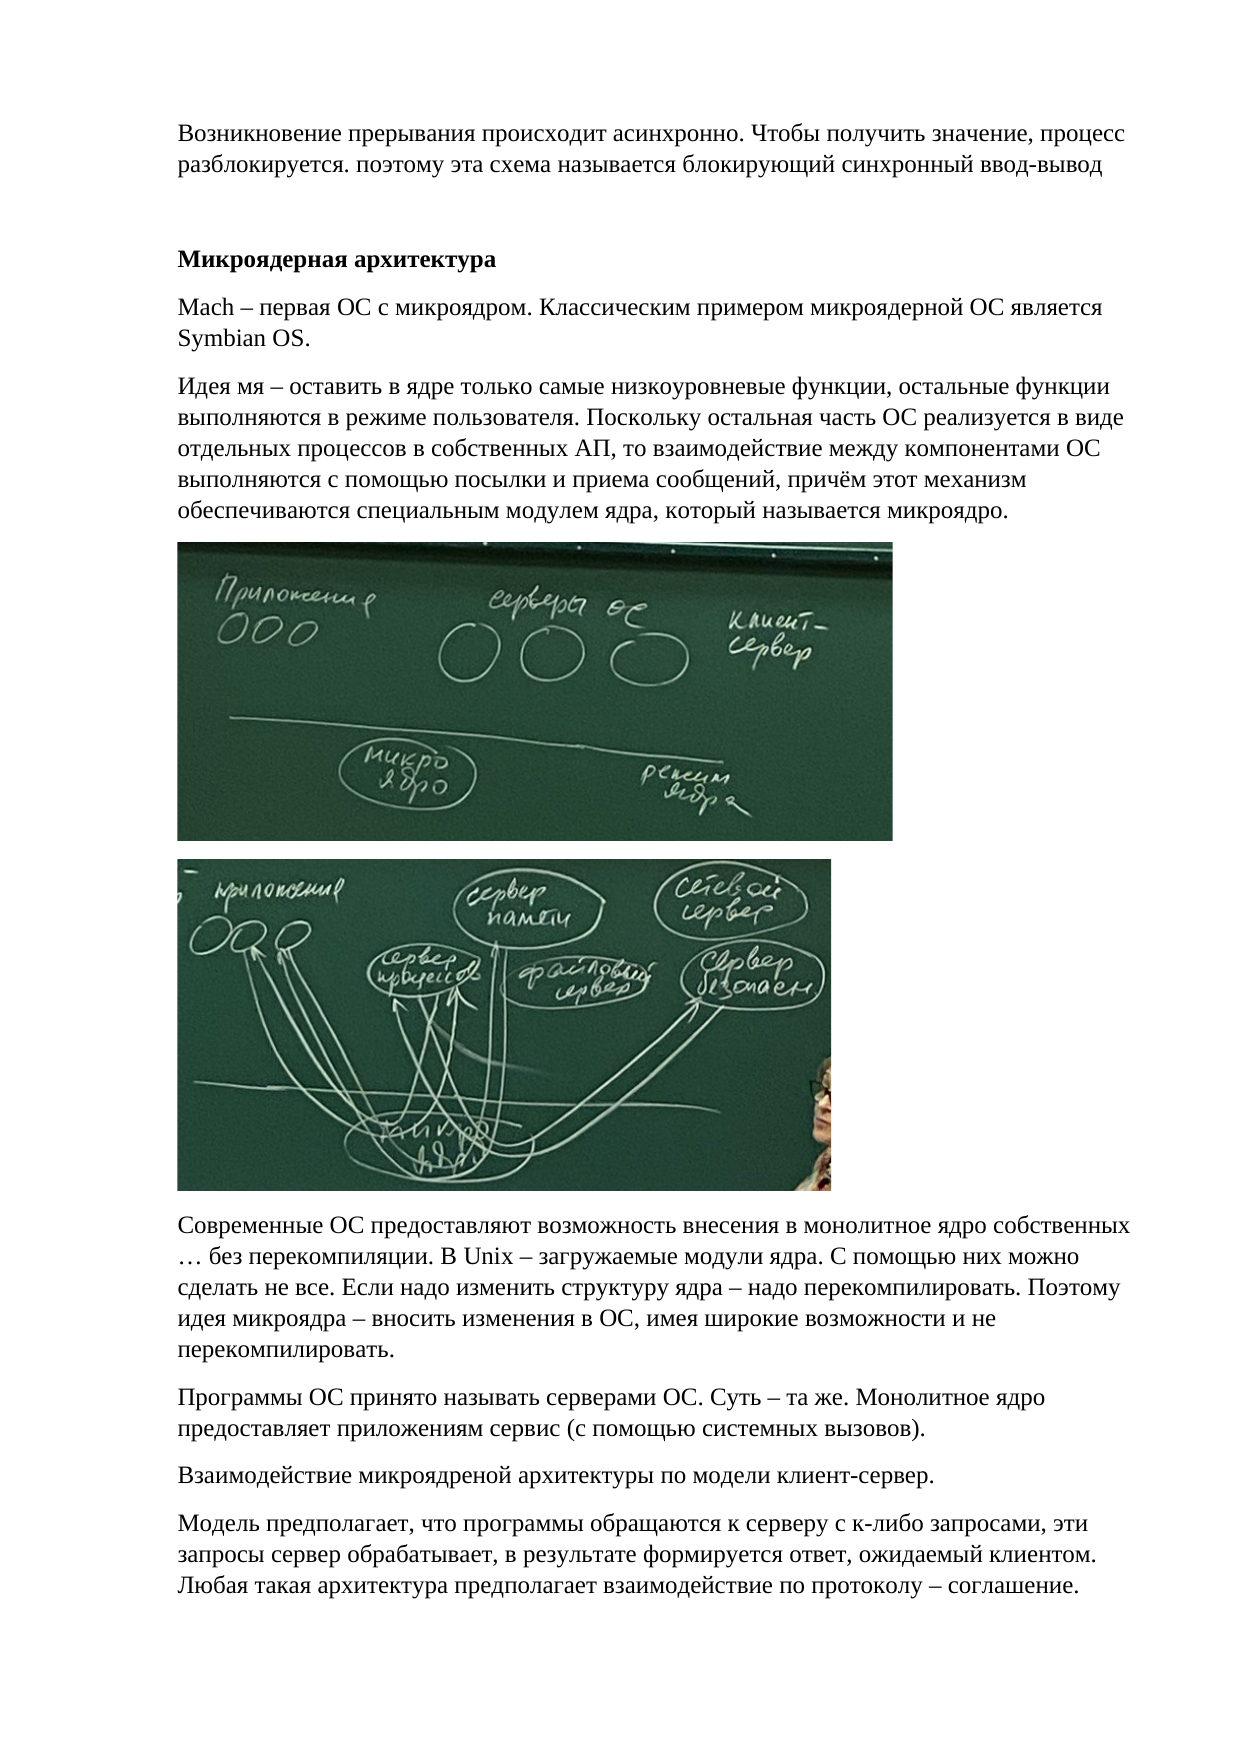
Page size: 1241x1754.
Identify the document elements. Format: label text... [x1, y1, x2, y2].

text Взаимодействие микроядреной архитектуры по модели клиент-сервер. [177, 1460, 1152, 1489]
text Mach – первая ОС с микроядром. Классическим примером микроядерной ОС является Symbian OS. [177, 292, 1152, 352]
picture [177, 542, 893, 841]
text Модель предполагает, что программы обращаются к серверу с к-либо запросами, эти запросы сервер обрабатывает, в результате формируется ответ, ожидаемый клиентом. Любая такая архитектура предполагает взаимодействие по протоколу – соглашение. [177, 1508, 1152, 1599]
text Программы ОС принято называть серверами ОС. Суть – та же. Монолитное ядро предоставляет приложениям сервис (с помощью системных вызовов). [177, 1382, 1152, 1441]
text Идея мя – оставить в ядре только самые низкоуровневые функции, остальные функции выполняются в режиме пользователя. Поскольку остальная часть ОС реализуется в виде отдельных процессов в собственных АП, то взаимодействие между компонентами ОС выполняются с помощью посылки и приема сообщений, причём этот механизм обеспечиваются специальным модулем ядра, который называется микроядро. [177, 371, 1152, 524]
subtitle Микроядерная архитектура [177, 244, 1152, 273]
picture [177, 859, 832, 1191]
text Современные ОС предоставляют возможность внесения в монолитное ядро собственных … без перекомпиляции. В Unix – загружаемые модули ядра. С помощью них можно сделать не все. Если надо изменить структуру ядра – надо перекомпилировать. Поэтому идея микроядра – вносить изменения в ОС, имея широкие возможности и не перекомпилировать. [177, 1210, 1152, 1363]
text Возникновение прерывания происходит асинхронно. Чтобы получить значение, процесс разблокируется. поэтому эта схема называется блокирующий синхронный ввод-вывод [177, 118, 1152, 178]
